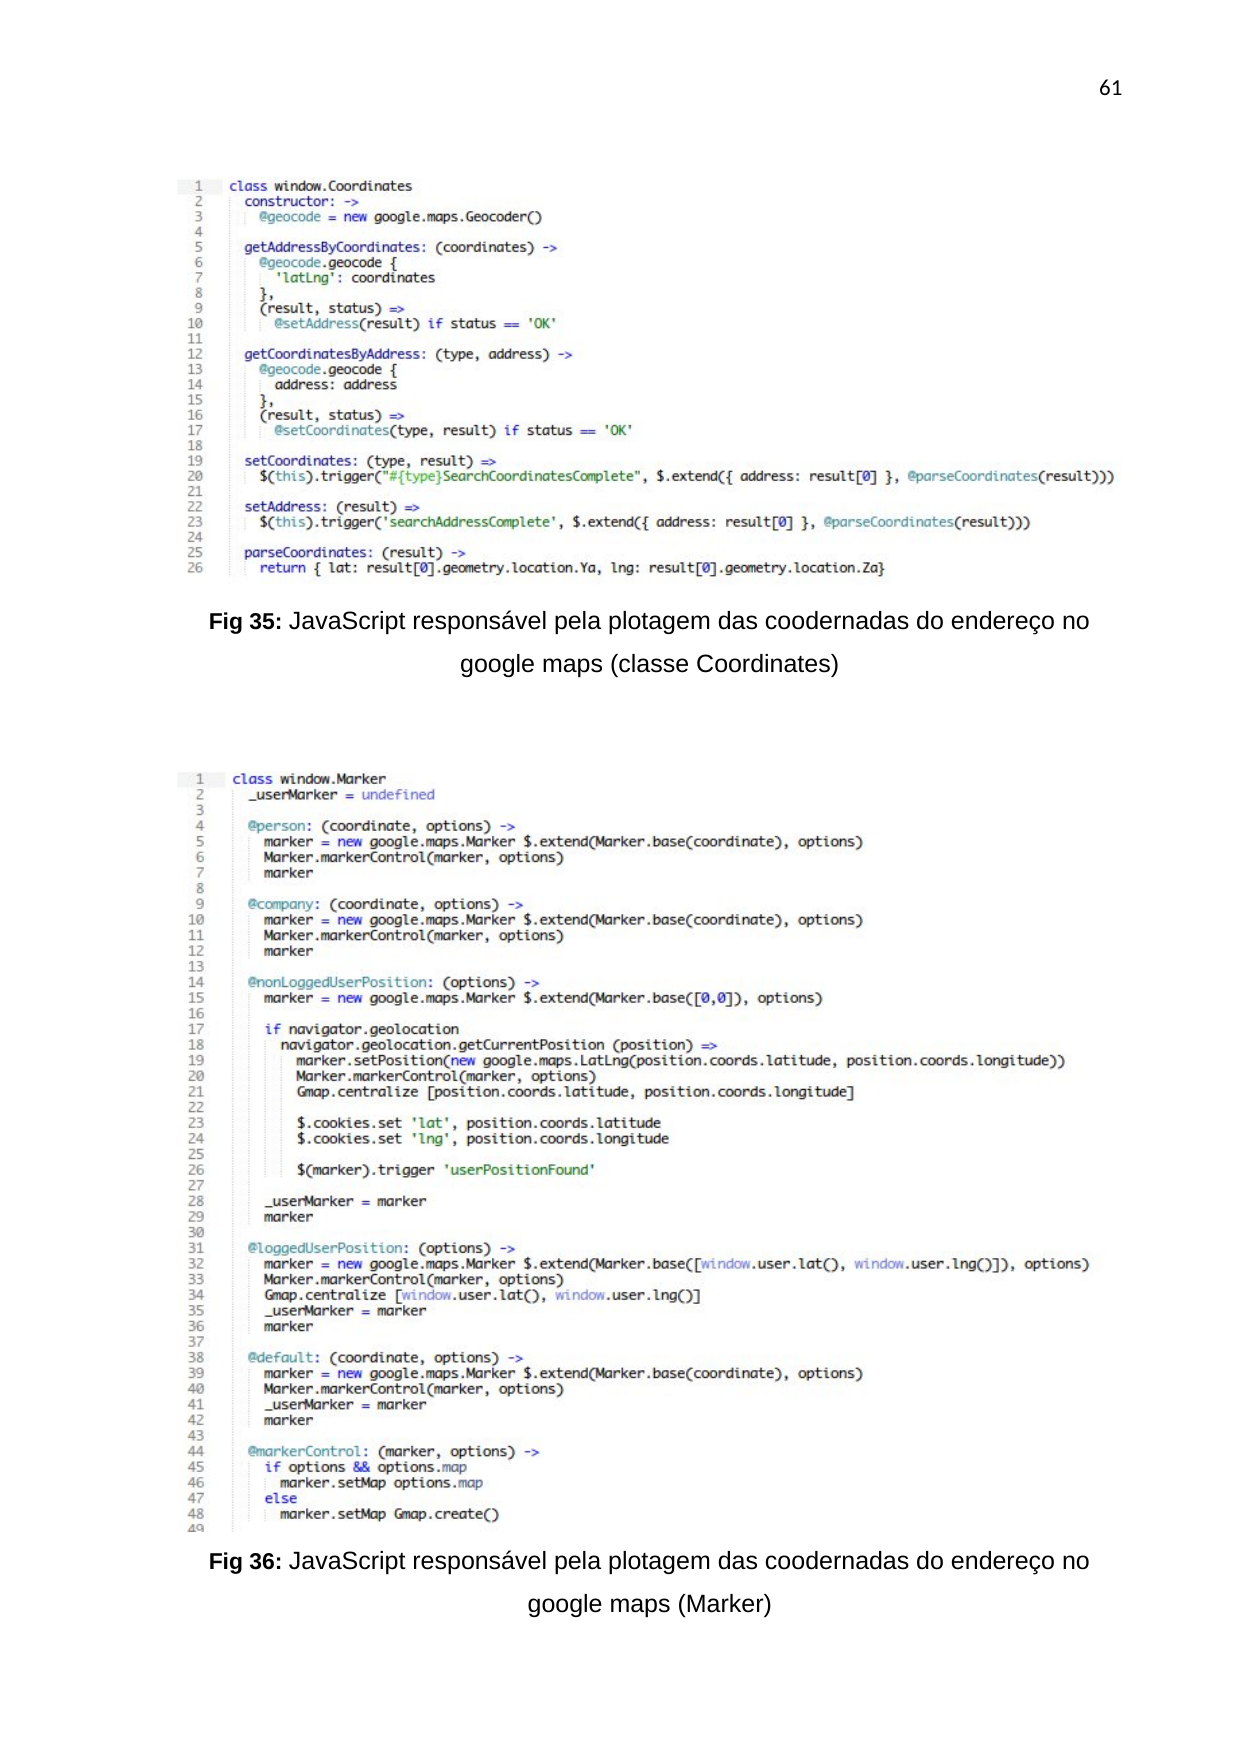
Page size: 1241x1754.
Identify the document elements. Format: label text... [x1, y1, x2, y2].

text Fig 36: JavaScript responsável pela plotagem das coodernadas do endereço no google maps (Marker) [177, 1546, 1122, 1618]
picture [177, 771, 1123, 1532]
picture [177, 177, 1123, 593]
text Fig 35: JavaScript responsável pela plotagem das coodernadas do endereço no google maps (classe Coordinates) [177, 606, 1122, 678]
